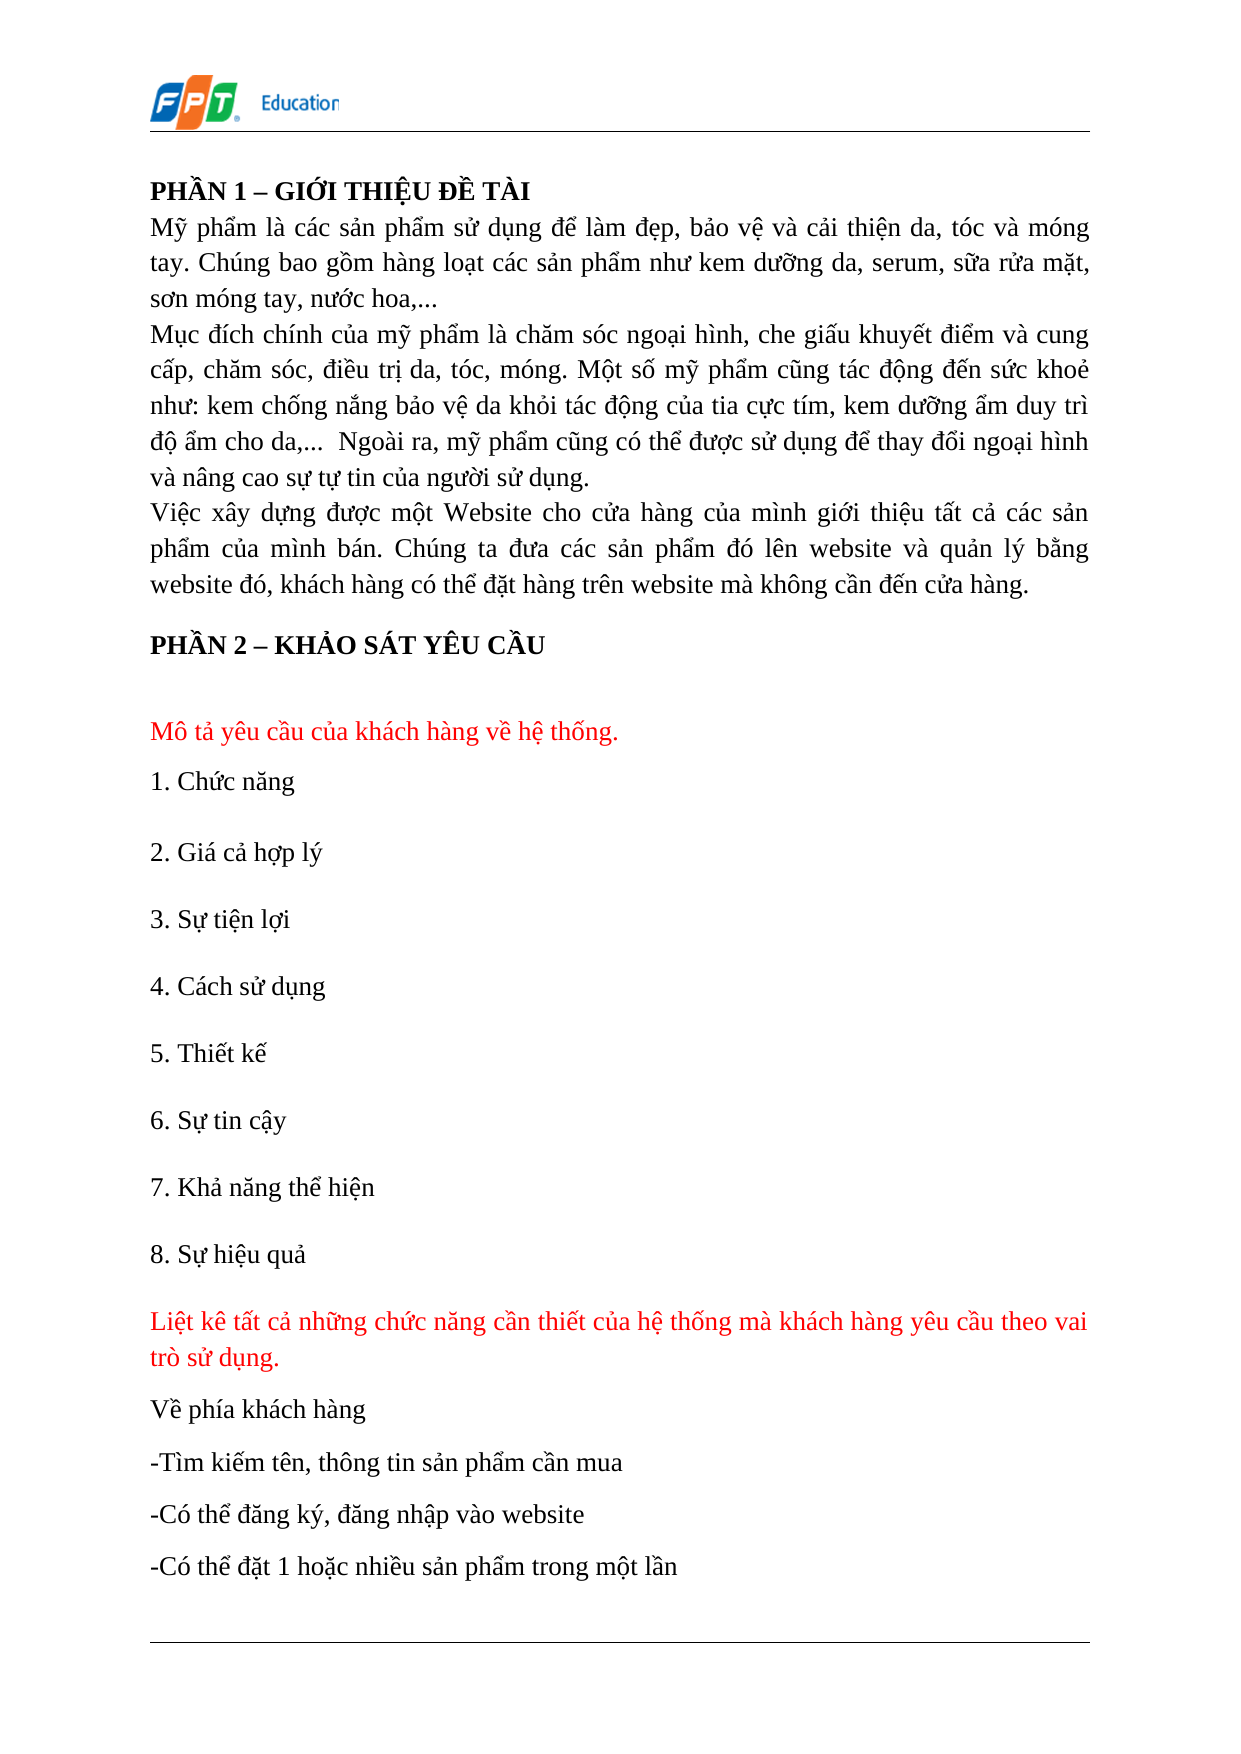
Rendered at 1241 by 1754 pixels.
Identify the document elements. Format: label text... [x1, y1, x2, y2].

text Mục đích chính của mỹ phẩm là chăm sóc ngoại hình, che giấu khuyết điểm và cung cấp, chăm sóc, điều trị da, tóc, móng. Một số mỹ phẩm cũng tác động đến sức khoẻ như: kem chống nắng bảo vệ da khỏi tác động của tia cực tím, kem dưỡng ẩm duy trì độ ẩm cho da,... Ngoài ra, mỹ phẩm cũng có thể được sử dụng để thay đổi ngoại hình và nâng cao sự tự tin của người sử dụng. [150, 318, 1090, 492]
text 3. Sự tiện lợi [150, 903, 1090, 934]
text Mỹ phẩm là các sản phẩm sử dụng để làm đẹp, bảo vệ và cải thiện da, tóc và móng tay. Chúng bao gồm hàng loạt các sản phẩm như kem dưỡng da, serum, sữa rửa mặt, sơn móng tay, nước hoa,... [150, 211, 1090, 313]
text Mô tả yêu cầu của khách hàng về hệ thống. [150, 715, 1090, 746]
text Việc xây dựng được một Website cho cửa hàng của mình giới thiệu tất cả các sản phẩm của mình bán. Chúng ta đưa các sản phẩm đó lên website và quản lý bằng website đó, khách hàng có thể đặt hàng trên website mà không cần đến cửa hàng. [150, 497, 1090, 599]
text Về phía khách hàng [150, 1393, 1090, 1424]
text 7. Khả năng thể hiện [150, 1171, 1090, 1202]
text 1. Chức năng [150, 765, 1090, 796]
text 6. Sự tin cậy [150, 1104, 1090, 1135]
text -Có thể đăng ký, đăng nhập vào website [150, 1498, 1090, 1529]
picture [150, 75, 339, 130]
text -Có thể đặt 1 hoặc nhiều sản phẩm trong một lần [150, 1551, 1090, 1582]
subtitle PHẦN 1 – GIỚI THIỆU ĐỀ TÀI [150, 175, 1090, 206]
text 2. Giá cả hợp lý [150, 836, 1090, 867]
text 8. Sự hiệu quả [150, 1238, 1090, 1269]
subtitle PHẦN 2 – KHẢO SÁT YÊU CẦU [150, 629, 1090, 660]
text -Tìm kiếm tên, thông tin sản phẩm cần mua [150, 1446, 1090, 1477]
text Liệt kê tất cả những chức năng cần thiết của hệ thống mà khách hàng yêu cầu theo vai trò sử dụng. [150, 1305, 1090, 1372]
text 4. Cách sử dụng [150, 970, 1090, 1001]
text 5. Thiết kế [150, 1037, 1090, 1068]
